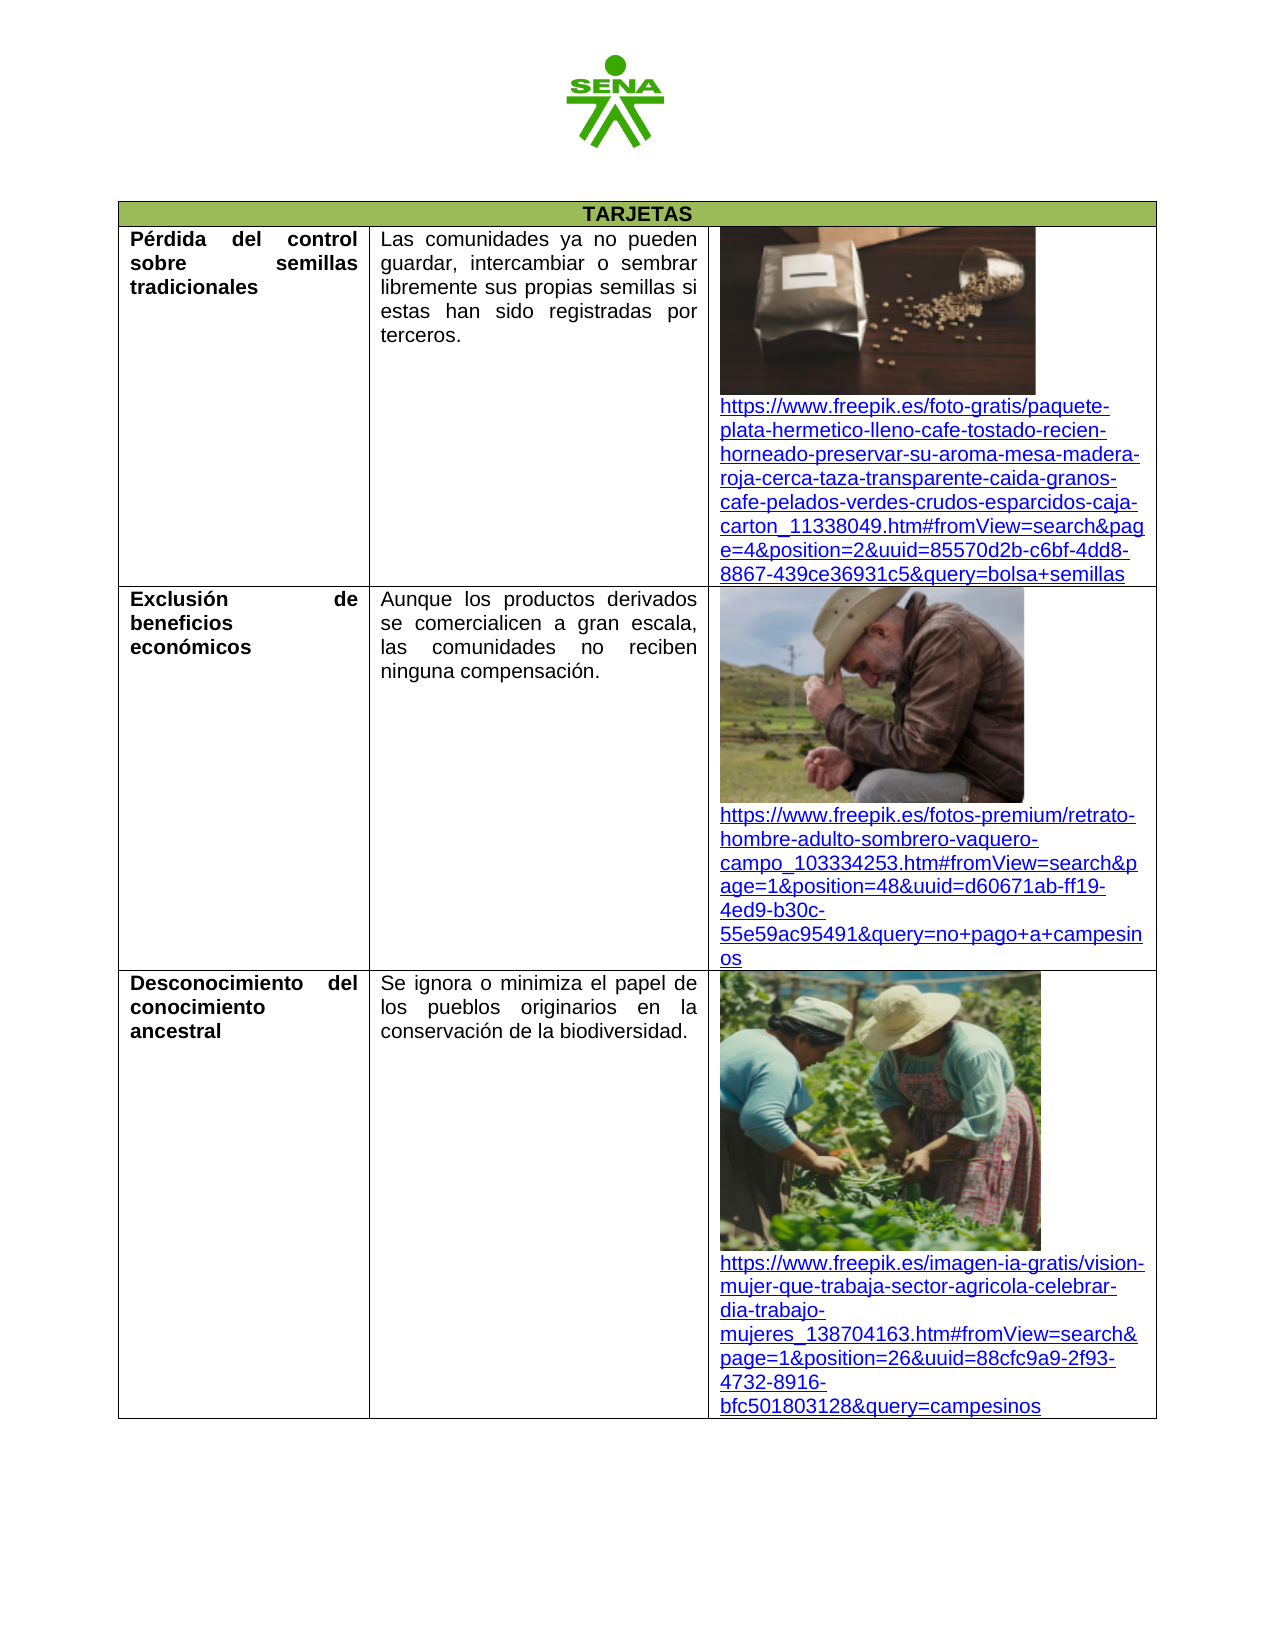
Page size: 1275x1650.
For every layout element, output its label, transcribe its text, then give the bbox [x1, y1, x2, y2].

table_cell Pérdida del control sobre semillas tradicionales [119, 227, 369, 586]
table_header TARJETAS [119, 202, 1156, 226]
picture [566, 55, 664, 148]
picture [720, 587, 1027, 803]
table_cell https://www.freepik.es/fotos-premium/retrato-hombre-adulto-sombrero-vaquero-campo_103334253.htm#fromView=search&page=1&position=48&uuid=d60671ab-ff19-4ed9-b30c-55e59ac95491&query=no+pago+a+campesinos [709, 587, 1156, 970]
table_cell Las comunidades ya no pueden guardar, intercambiar o sembrar libremente sus propias semillas si estas han sido registradas por terceros. [370, 227, 708, 586]
picture [720, 971, 1041, 1251]
table_cell Aunque los productos derivados se comercialicen a gran escala, las comunidades no reciben ninguna compensación. [370, 587, 708, 970]
picture [720, 227, 1036, 395]
table_cell Se ignora o minimiza el papel de los pueblos originarios en la conservación de la biodiversidad. [370, 971, 708, 1418]
table_cell Exclusión de beneficios económicos [119, 587, 369, 970]
table_cell https://www.freepik.es/imagen-ia-gratis/vision-mujer-que-trabaja-sector-agricola-celebrar-dia-trabajo-mujeres_138704163.htm#fromView=search&page=1&position=26&uuid=88cfc9a9-2f93-4732-8916-bfc501803128&query=campesinos [709, 971, 1156, 1418]
table_cell Desconocimiento del conocimiento ancestral [119, 971, 369, 1418]
table_cell https://www.freepik.es/foto-gratis/paquete-plata-hermetico-lleno-cafe-tostado-recien-horneado-preservar-su-aroma-mesa-madera-roja-cerca-taza-transparente-caida-granos-cafe-pelados-verdes-crudos-esparcidos-caja-carton_11338049.htm#fromView=search&page=4&position=2&uuid=85570d2b-c6bf-4dd8-8867-439ce36931c5&query=bolsa+semillas [709, 227, 1156, 586]
